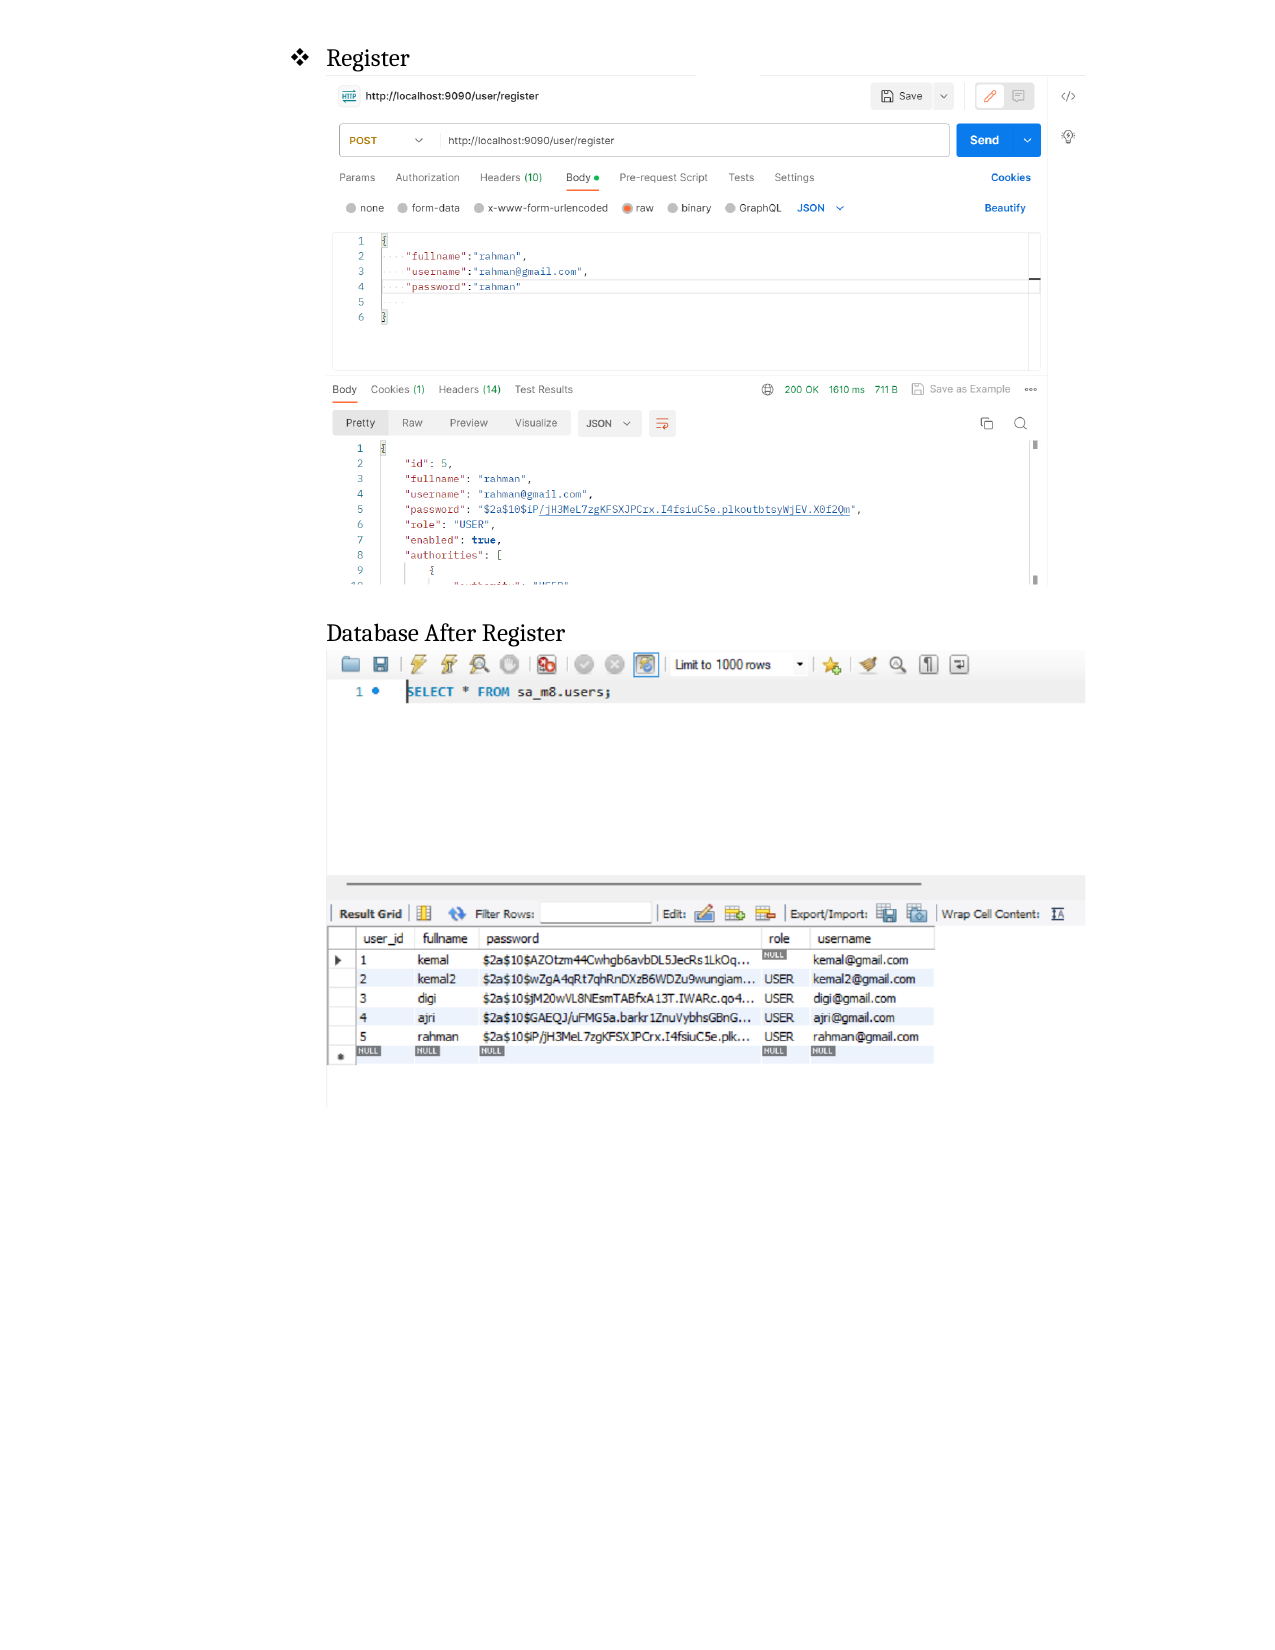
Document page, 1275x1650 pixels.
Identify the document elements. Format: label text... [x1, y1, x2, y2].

picture [326, 75, 1086, 586]
picture [326, 650, 1086, 1108]
